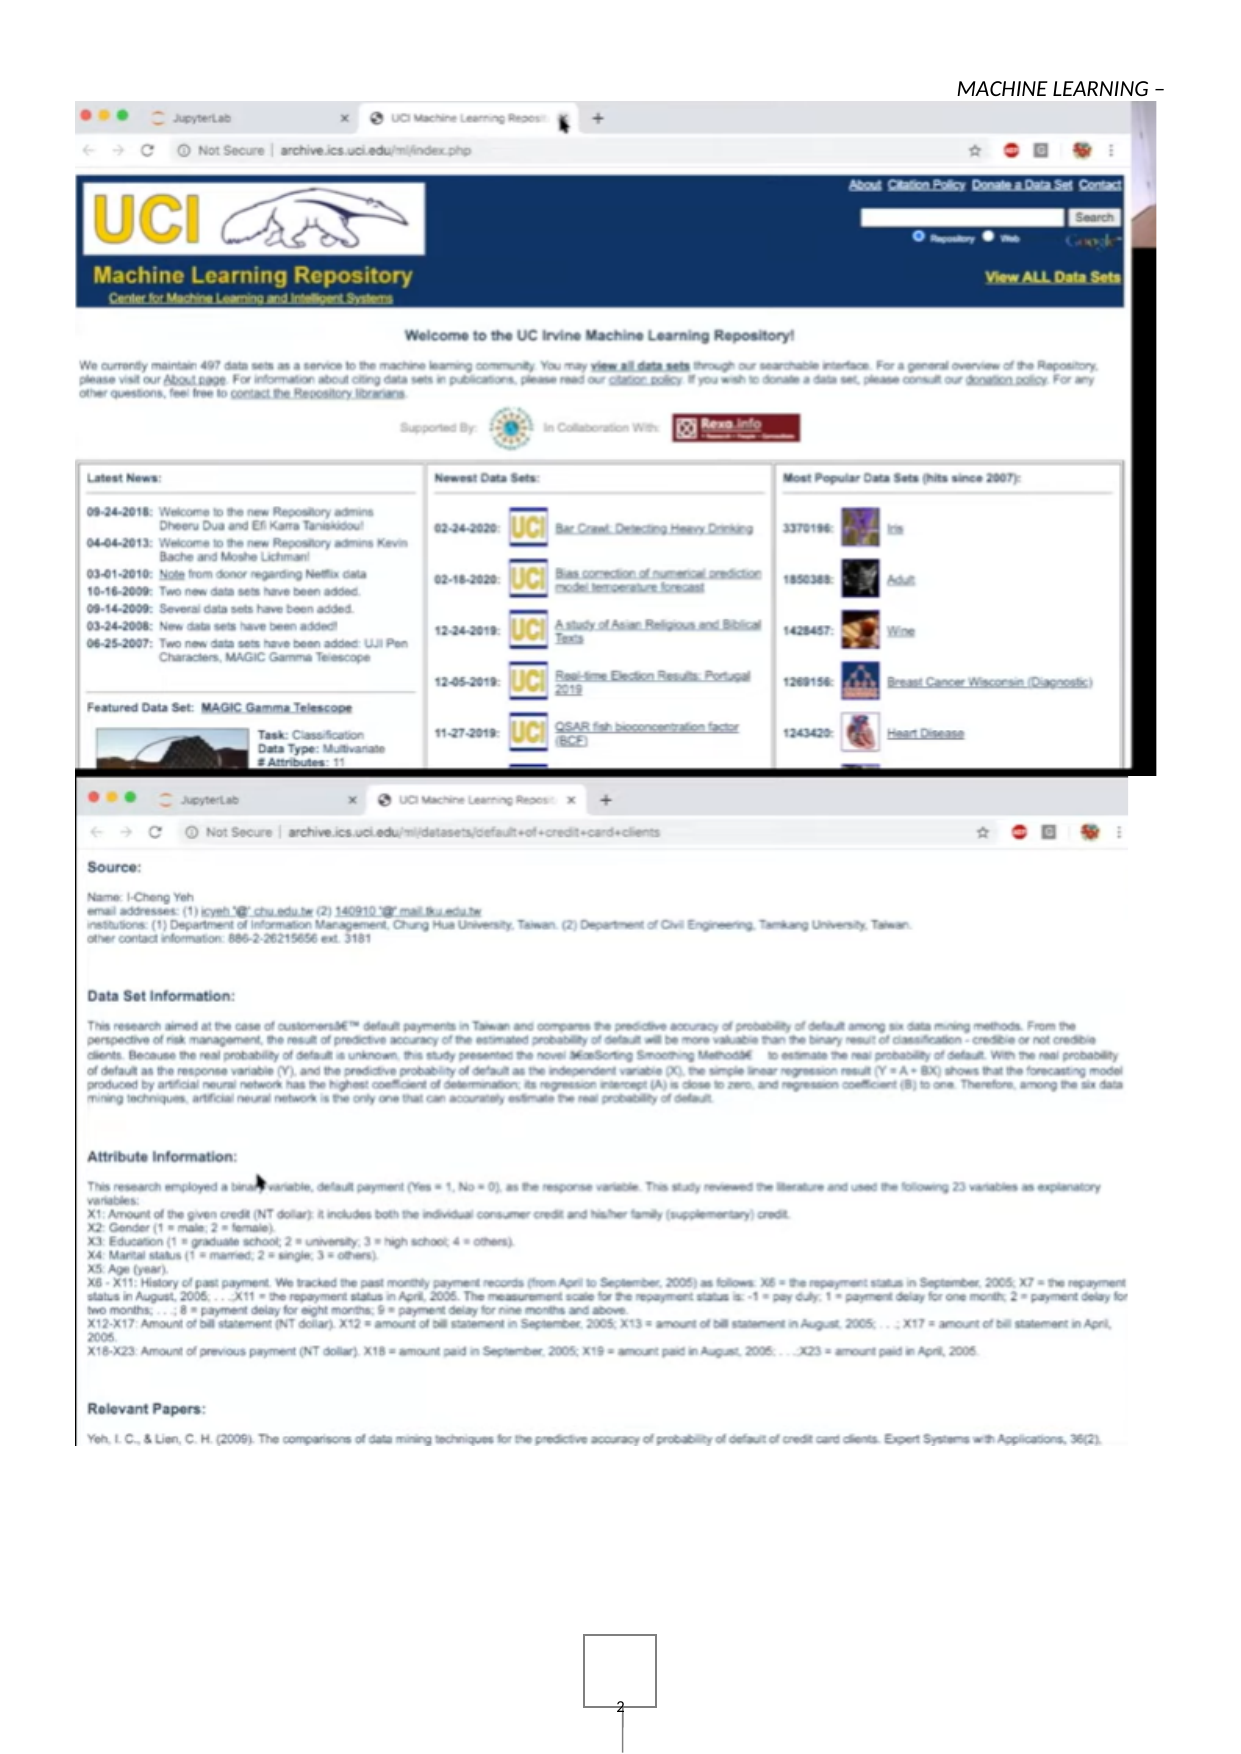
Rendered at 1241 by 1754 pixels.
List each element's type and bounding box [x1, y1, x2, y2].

picture [75, 101, 1157, 1446]
